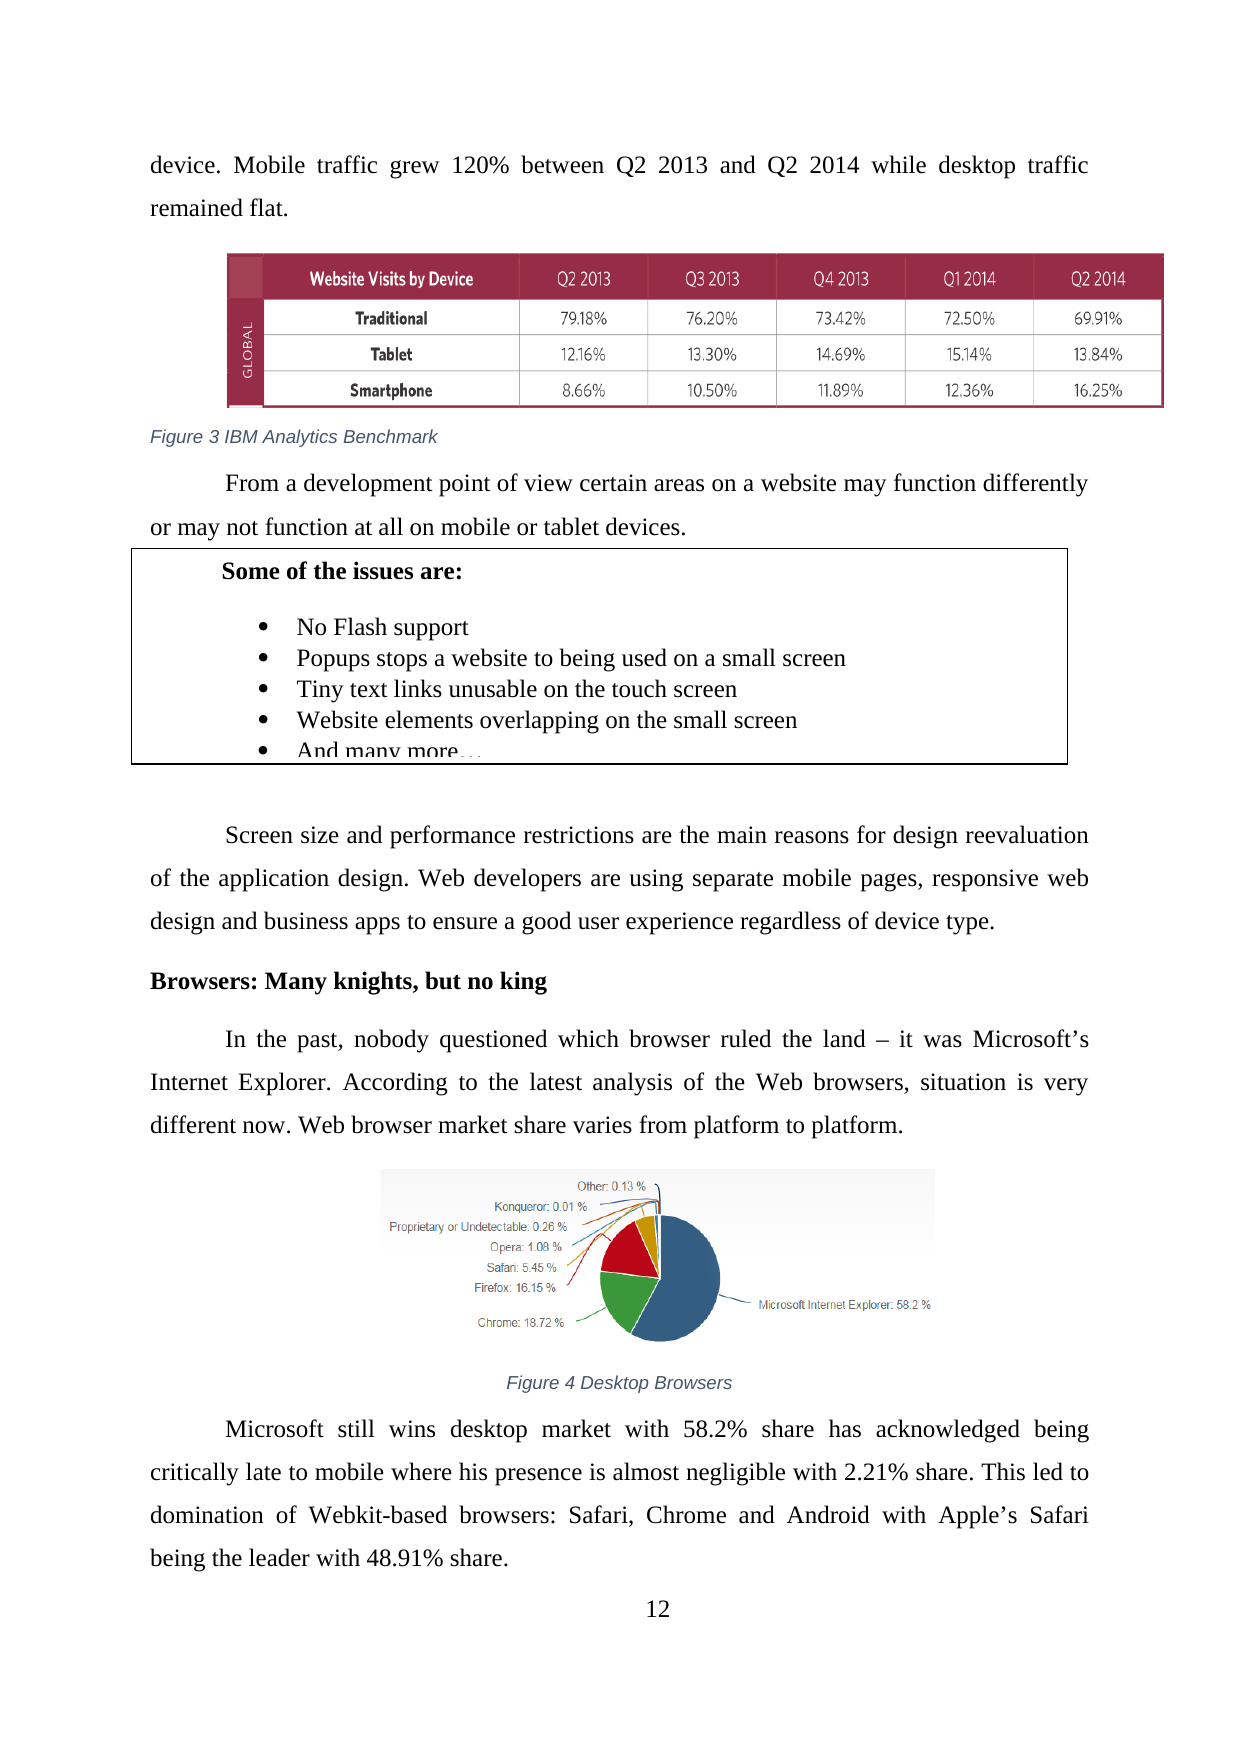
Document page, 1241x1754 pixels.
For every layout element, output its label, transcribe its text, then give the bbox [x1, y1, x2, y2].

text Microsoft still wins desktop market with 58.2% share has acknowledged being critically late to mobile where his presence is almost negligible with 2.21% share. This led to domination of Webkit-based browsers: Safari, Chrome and Android with Apple’s Safari being the leader with 48.91% share. [150, 1414, 1090, 1572]
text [150, 150, 1090, 222]
picture [380, 1169, 935, 1345]
text Figure 4 Desktop Browsers [150, 1372, 1090, 1393]
text In the past, nobody questioned which browser ruled the land – it was Microsoft’s Internet Explorer. According to the latest analysis of the Web browsers, situation is very different now. Web browser market share varies from platform to platform. [150, 1024, 1090, 1139]
picture [225, 252, 1164, 408]
subtitle Browsers: Many knights, but no king [150, 966, 1090, 995]
list From a development point of view certain areas on a website may function differently or may not function at all on mobile or tablet devices. [150, 468, 1090, 540]
text Figure 3 IBM Analytics Benchmark [150, 426, 1090, 448]
text Screen size and performance restrictions are the main reasons for design reevaluation of the application design. Web developers are using separate mobile pages, responsive web design and business apps to ensure a good user experience regardless of device type. [150, 571, 1090, 935]
